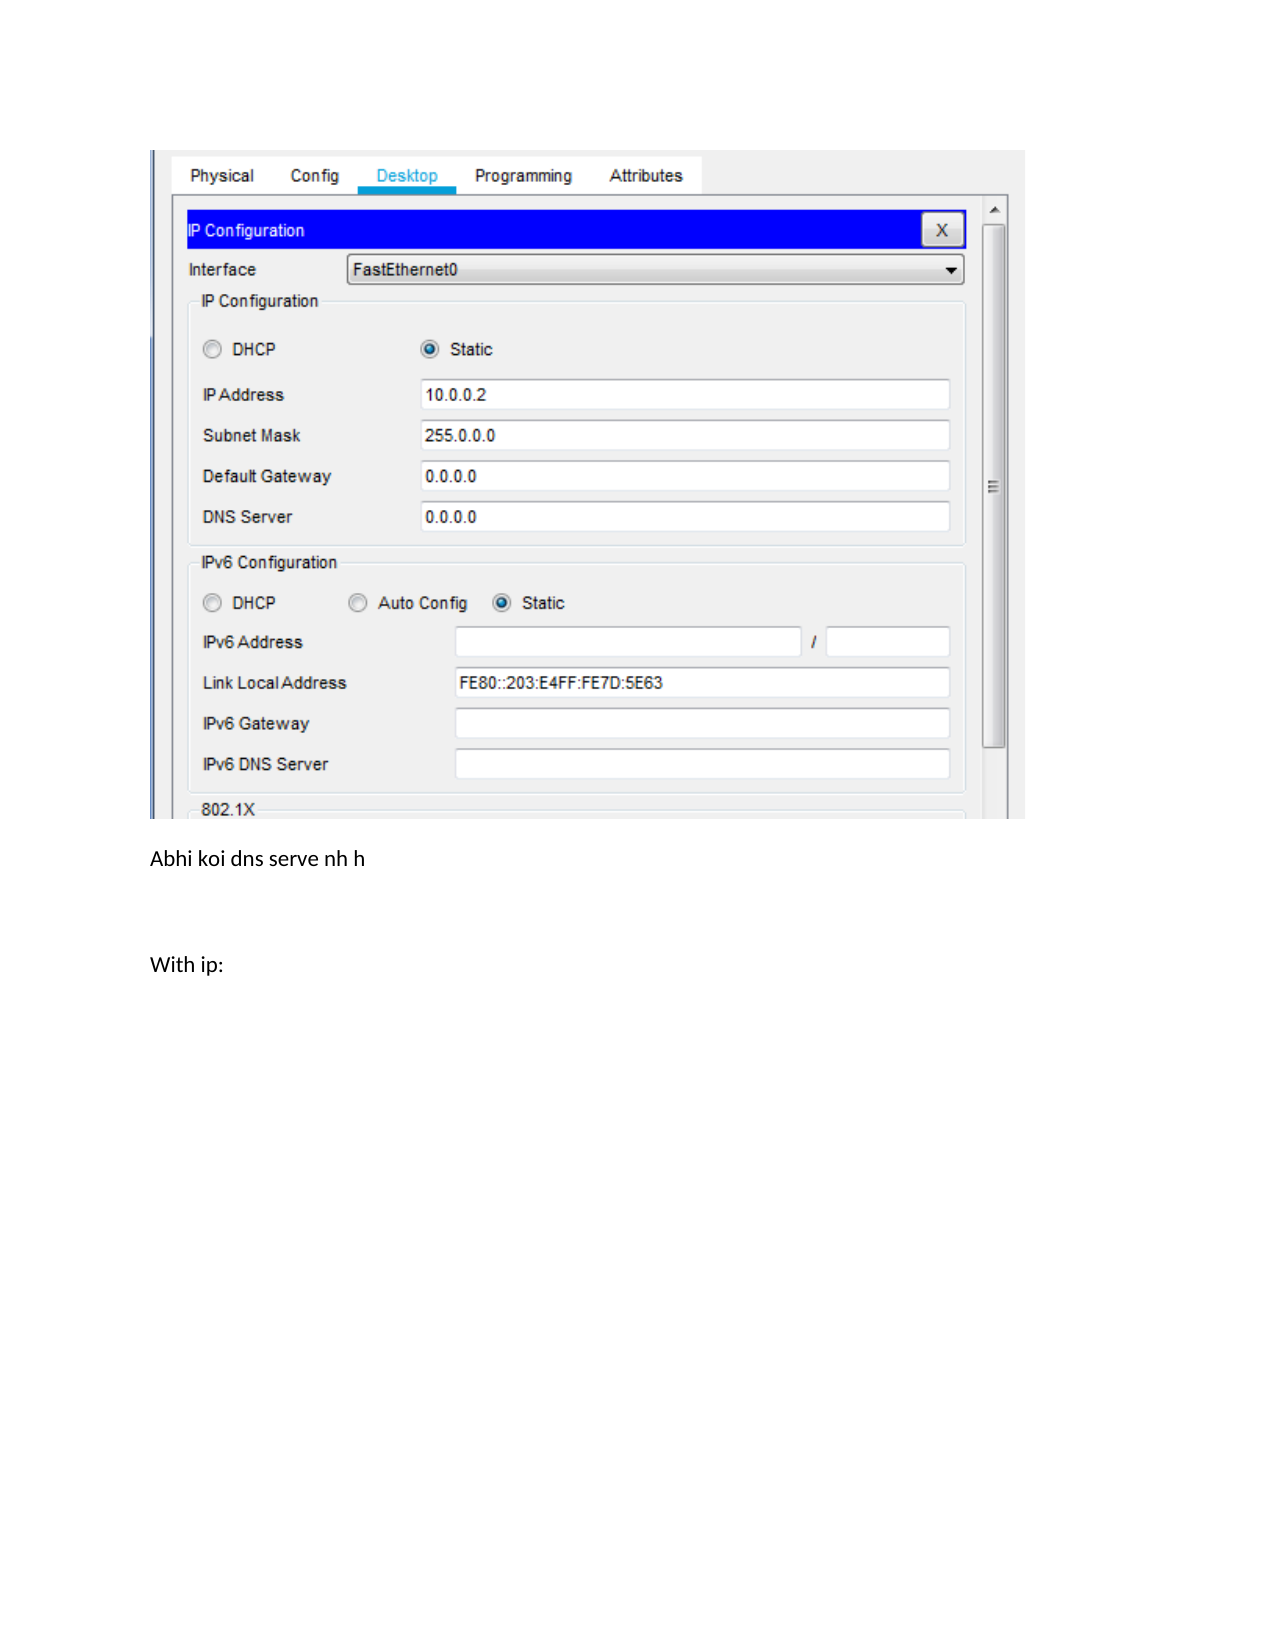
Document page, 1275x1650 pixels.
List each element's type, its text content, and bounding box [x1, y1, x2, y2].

picture [150, 150, 1025, 819]
text Abhi koi dns serve nh h [150, 844, 1125, 872]
text With ip: [150, 950, 1125, 978]
